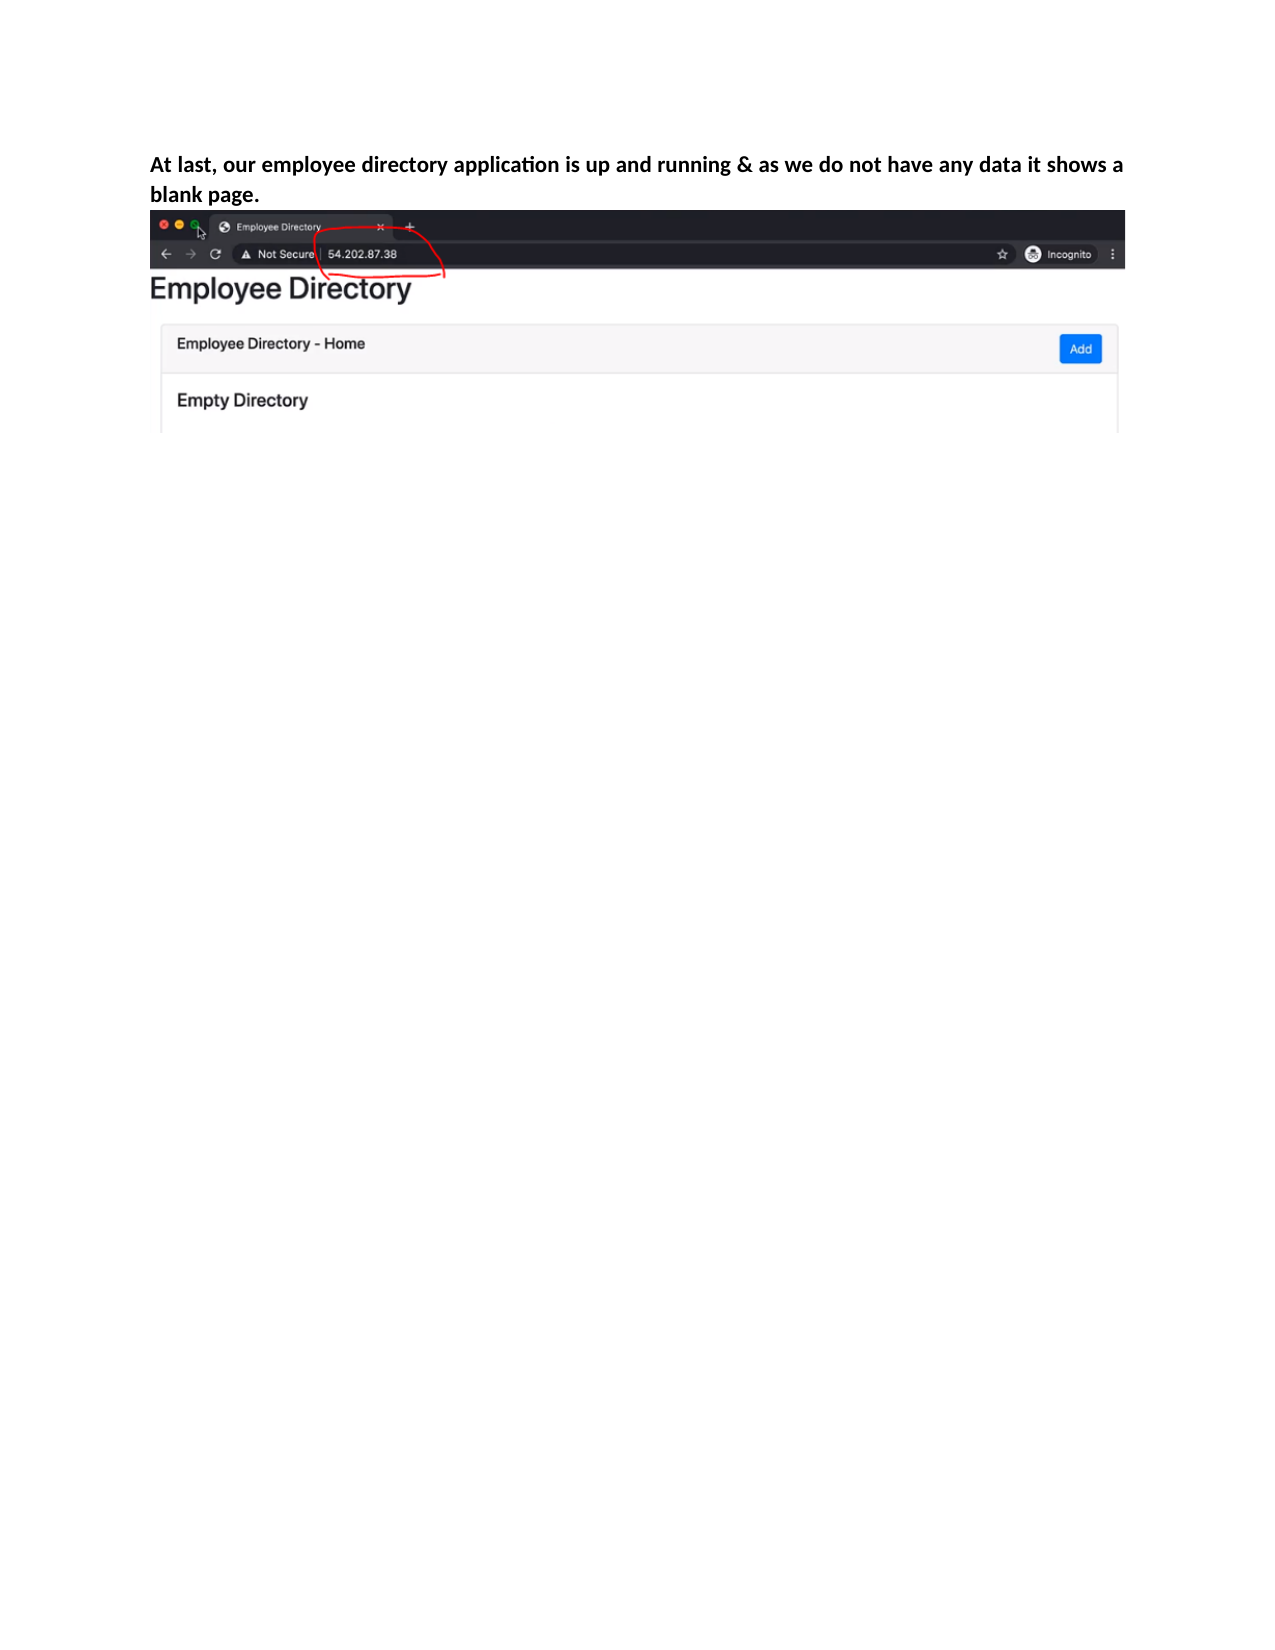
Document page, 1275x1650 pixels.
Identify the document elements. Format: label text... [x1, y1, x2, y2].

text At last, our employee directory application is up and running & as we do not have any data it shows a blank page. [150, 150, 1125, 208]
picture [150, 210, 1125, 433]
